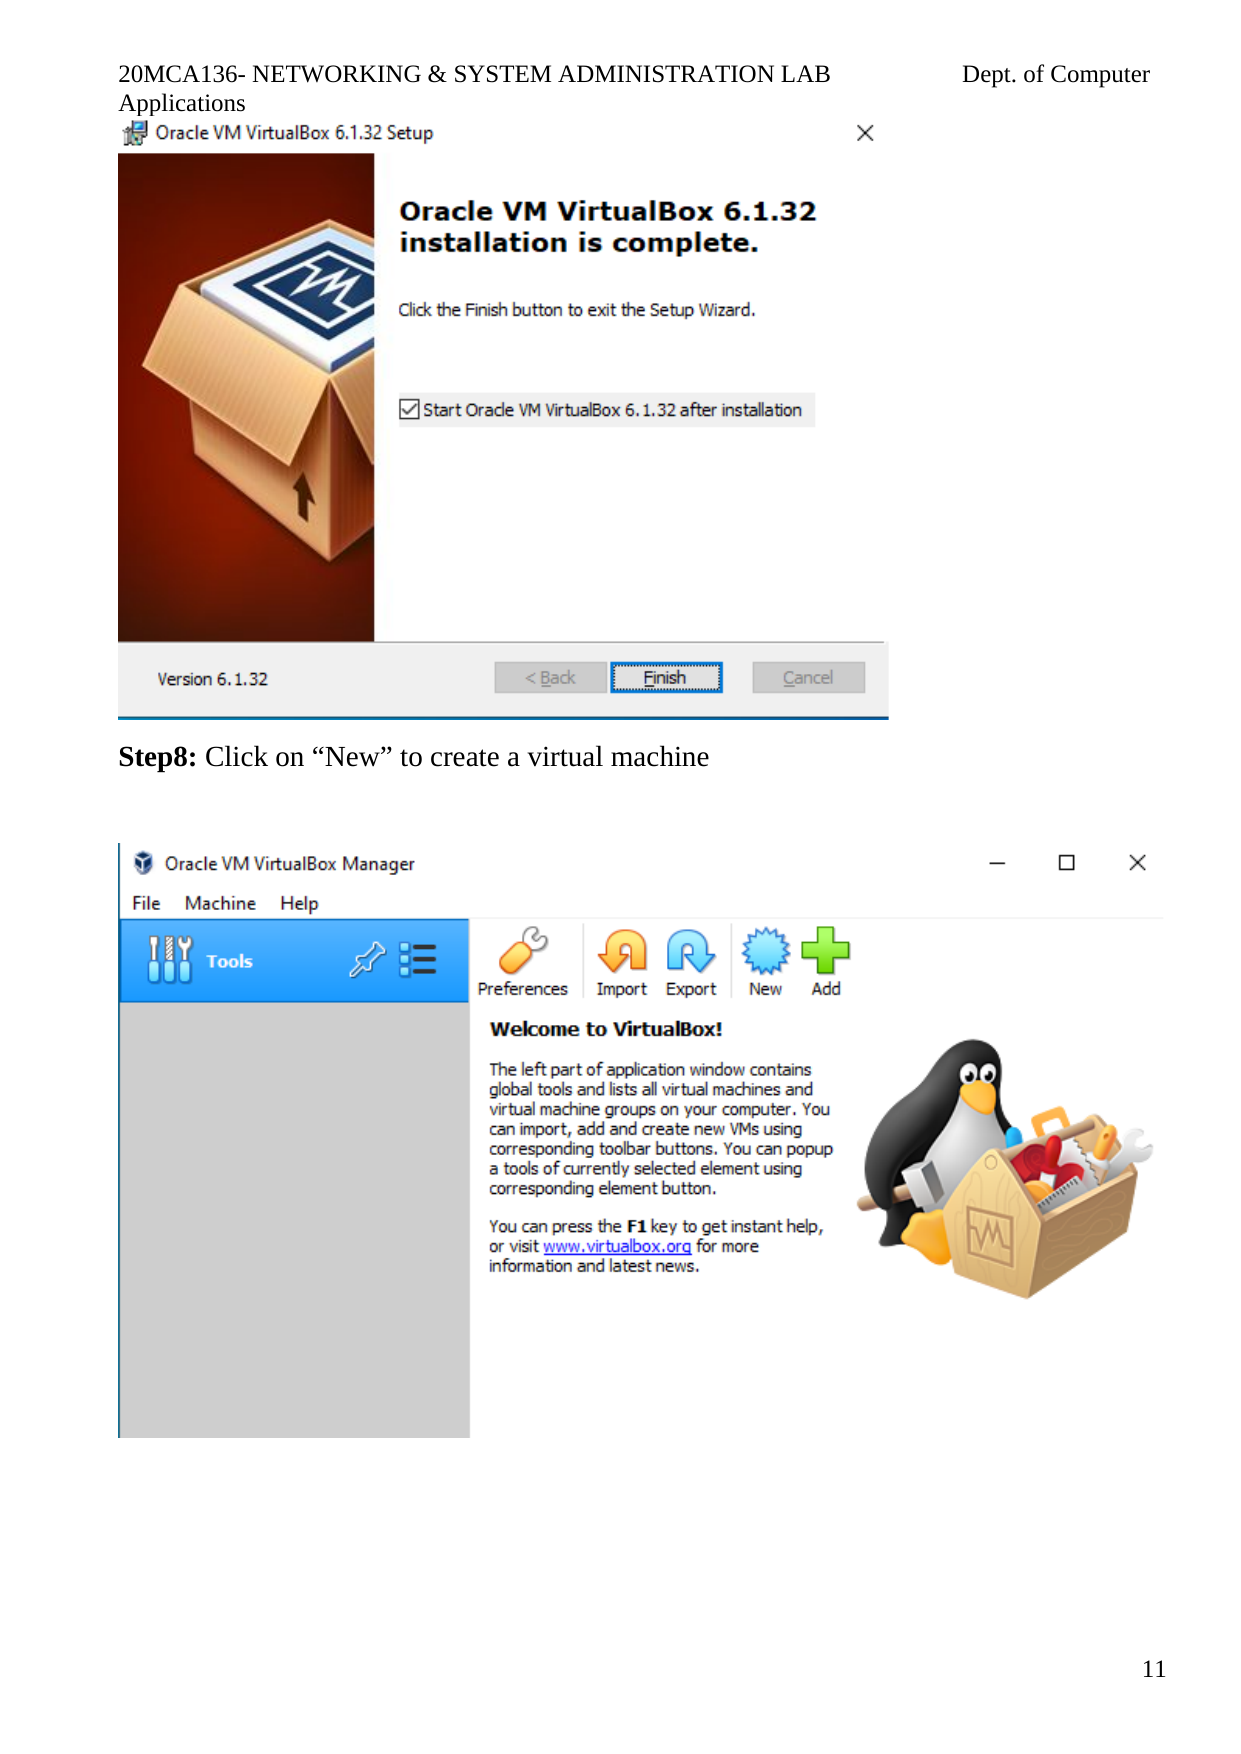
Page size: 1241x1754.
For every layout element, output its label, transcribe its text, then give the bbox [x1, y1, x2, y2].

text Step8: Click on “New” to create a virtual machine [118, 739, 1167, 772]
picture [118, 116, 889, 720]
picture [118, 843, 1164, 1438]
